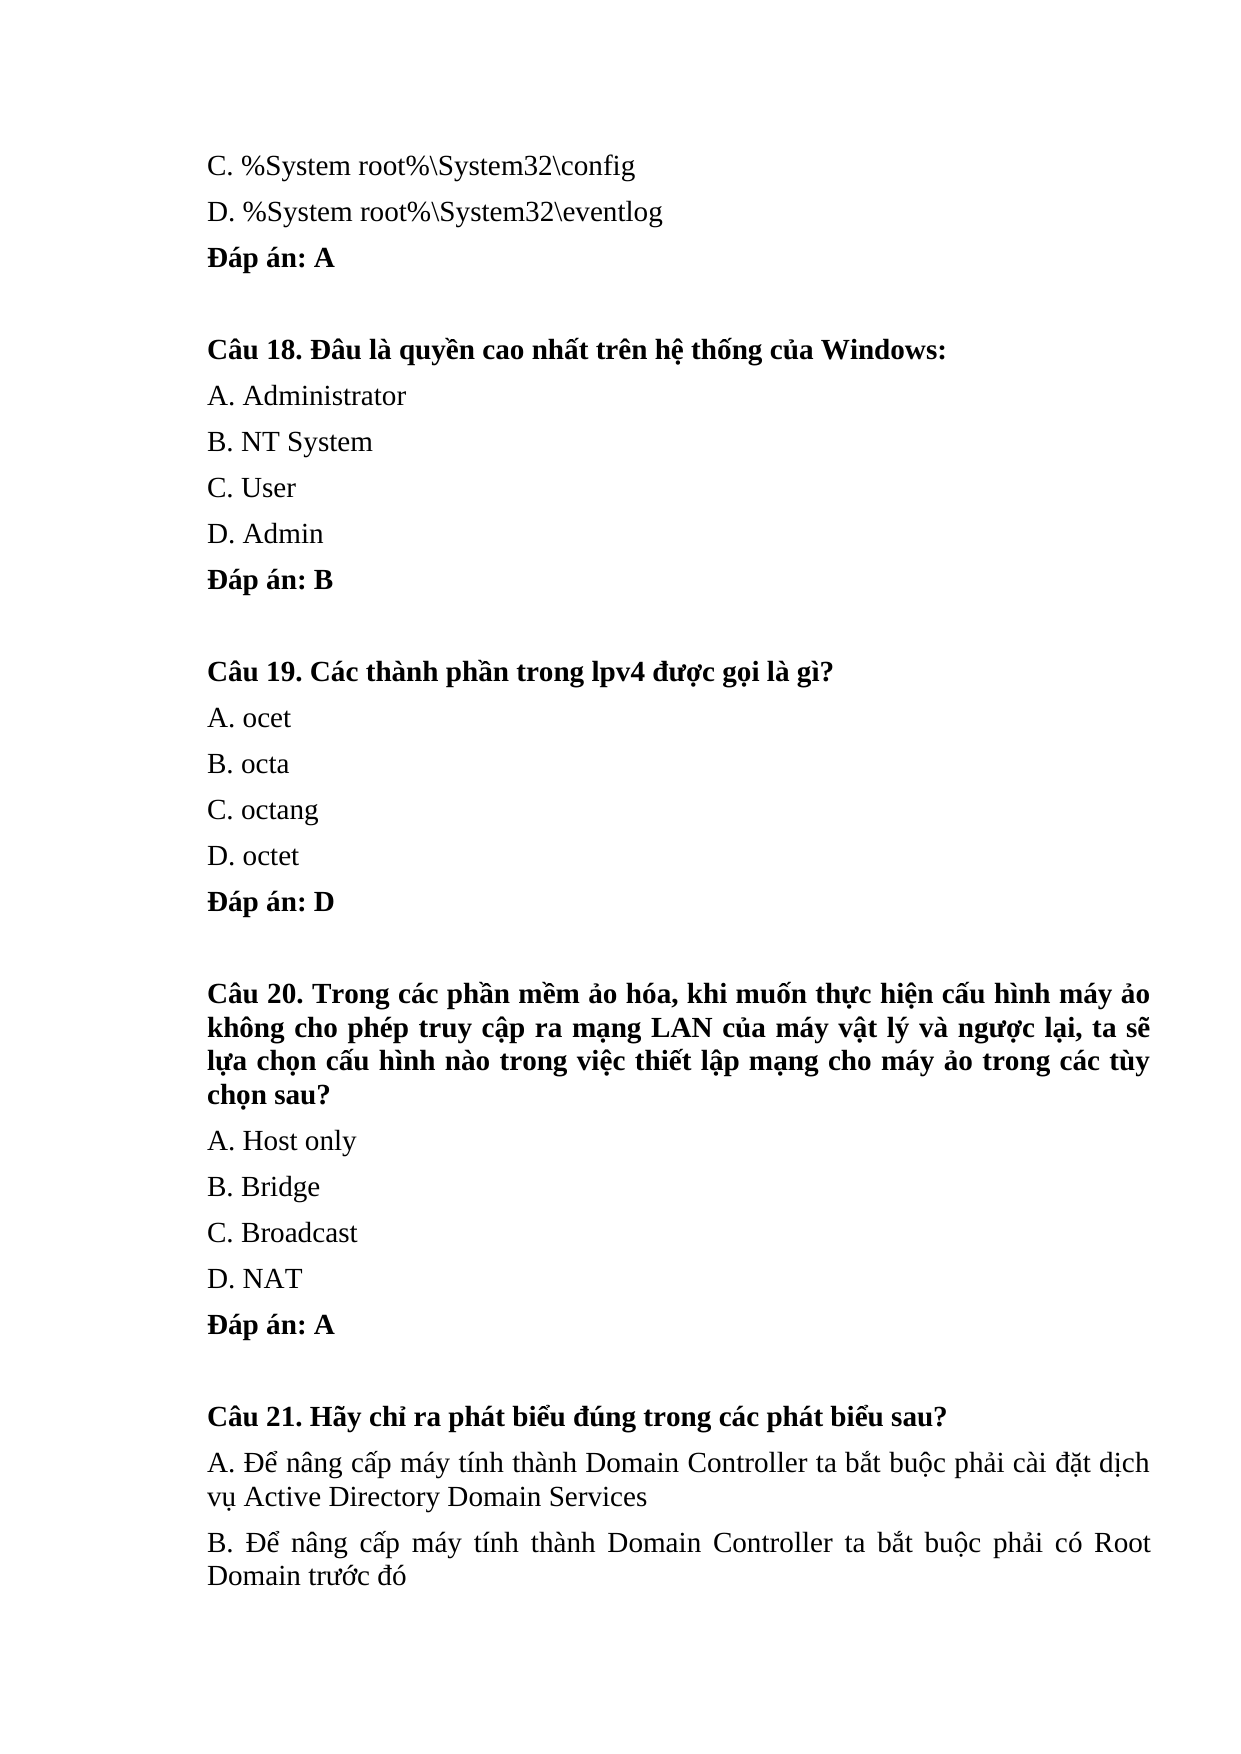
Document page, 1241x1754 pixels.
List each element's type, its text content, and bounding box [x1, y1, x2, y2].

text C. Broadcast [207, 1215, 1152, 1249]
text C. User [207, 470, 1152, 503]
text A. ocet [207, 700, 1152, 734]
text D. octet [207, 838, 1152, 872]
text Câu 18. Đâu là quyền cao nhất trên hệ thống của Windows: [207, 332, 1152, 365]
text B. Để nâng cấp máy tính thành Domain Controller ta bắt buộc phải có Root Domain trước đó [207, 1525, 1152, 1592]
text Đáp án: A [207, 1307, 1152, 1341]
text A. Host only [207, 1123, 1152, 1157]
text Đáp án: B [207, 562, 1152, 596]
text C. %System root%\System32\config [207, 148, 1152, 181]
text A. Để nâng cấp máy tính thành Domain Controller ta bắt buộc phải cài đặt dịch vụ Active Directory Domain Services [207, 1445, 1152, 1512]
text B. octa [207, 746, 1152, 780]
text B. Bridge [207, 1169, 1152, 1203]
text Câu 19. Các thành phần trong lpv4 được gọi là gì? [207, 654, 1152, 688]
text C. octang [207, 792, 1152, 826]
text A. Administrator [207, 378, 1152, 411]
text Câu 21. Hãy chỉ ra phát biểu đúng trong các phát biểu sau? [207, 1399, 1152, 1433]
text D. %System root%\System32\eventlog [207, 194, 1152, 227]
text D. NAT [207, 1261, 1152, 1295]
text Đáp án: A [207, 240, 1152, 273]
text Câu 20. Trong các phần mềm ảo hóa, khi muốn thực hiện cấu hình máy ảo không cho phép truy cập ra mạng LAN của máy vật lý và ngược lại, ta sẽ lựa chọn cấu hình nào trong việc thiết lập mạng cho máy ảo trong các tùy chọn sau? [207, 976, 1152, 1111]
text D. Admin [207, 516, 1152, 549]
text B. NT System [207, 424, 1152, 457]
text Đáp án: D [207, 884, 1152, 918]
